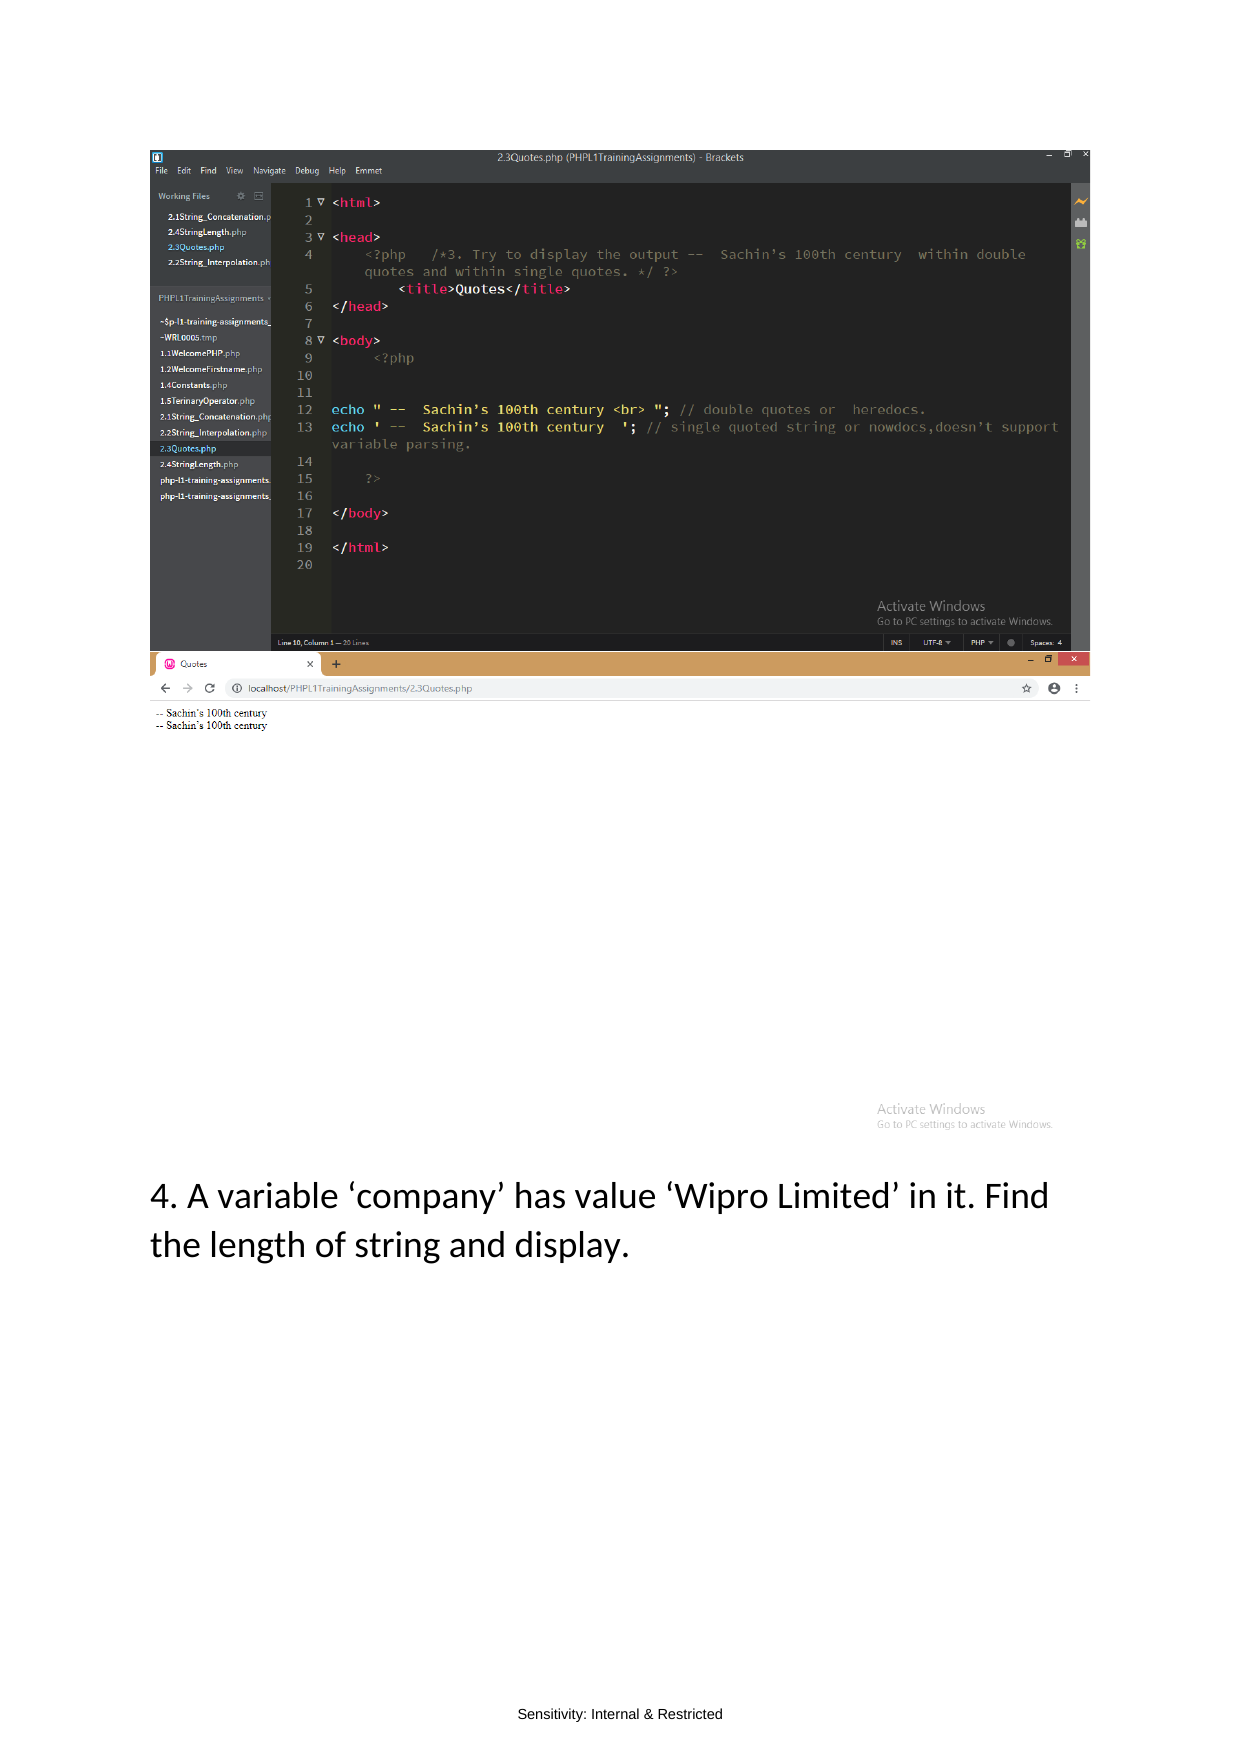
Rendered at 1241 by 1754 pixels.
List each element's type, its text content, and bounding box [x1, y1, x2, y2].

picture [150, 652, 1091, 1154]
text 4. A variable ‘company’ has value ‘Wipro Limited’ in it. Find the length of string and display. [150, 1172, 1090, 1266]
picture [150, 150, 1091, 651]
